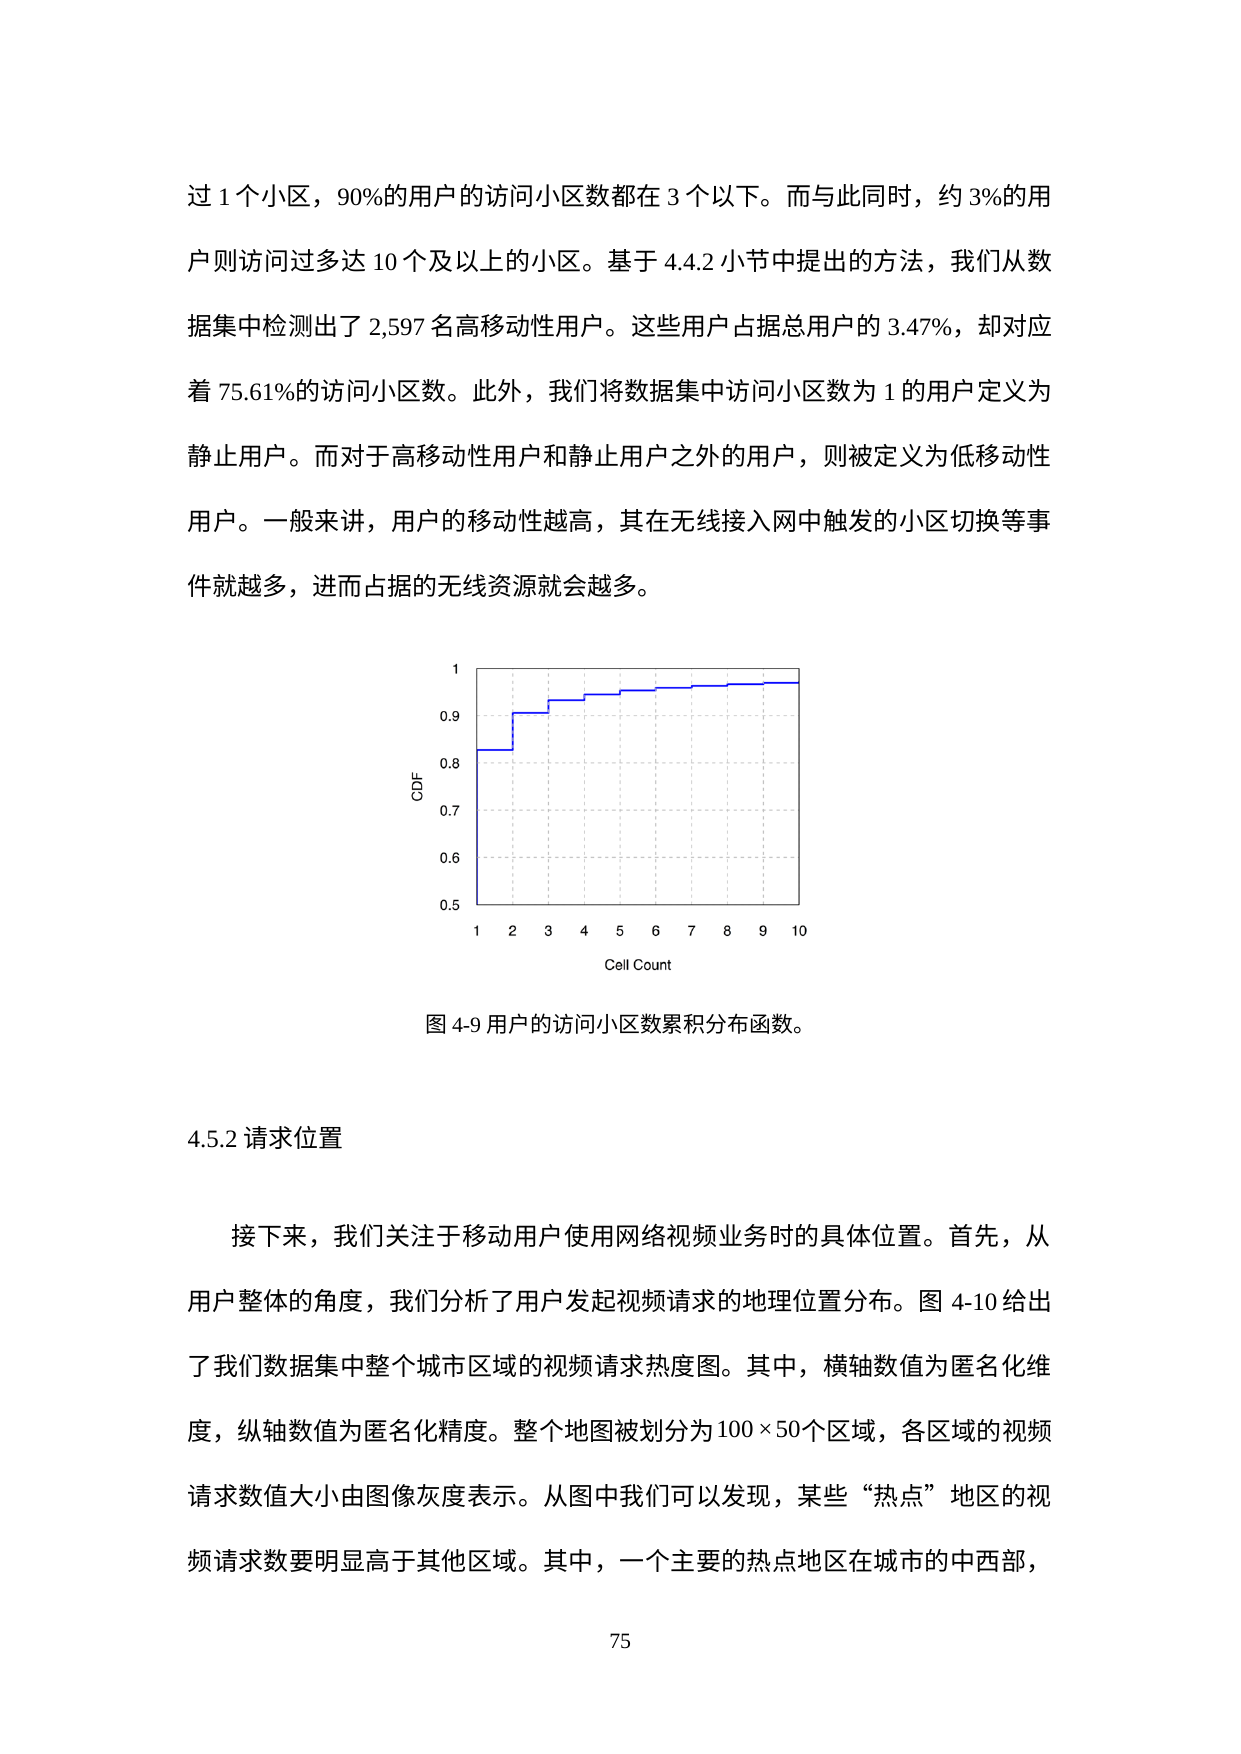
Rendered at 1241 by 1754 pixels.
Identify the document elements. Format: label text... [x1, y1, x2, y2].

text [187, 1202, 1053, 1592]
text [187, 162, 1053, 617]
text 请求位置 [187, 1104, 1053, 1169]
picture [406, 649, 835, 992]
text 图4-9 用户的访问小区数累积分布函数。 [187, 1007, 1053, 1039]
